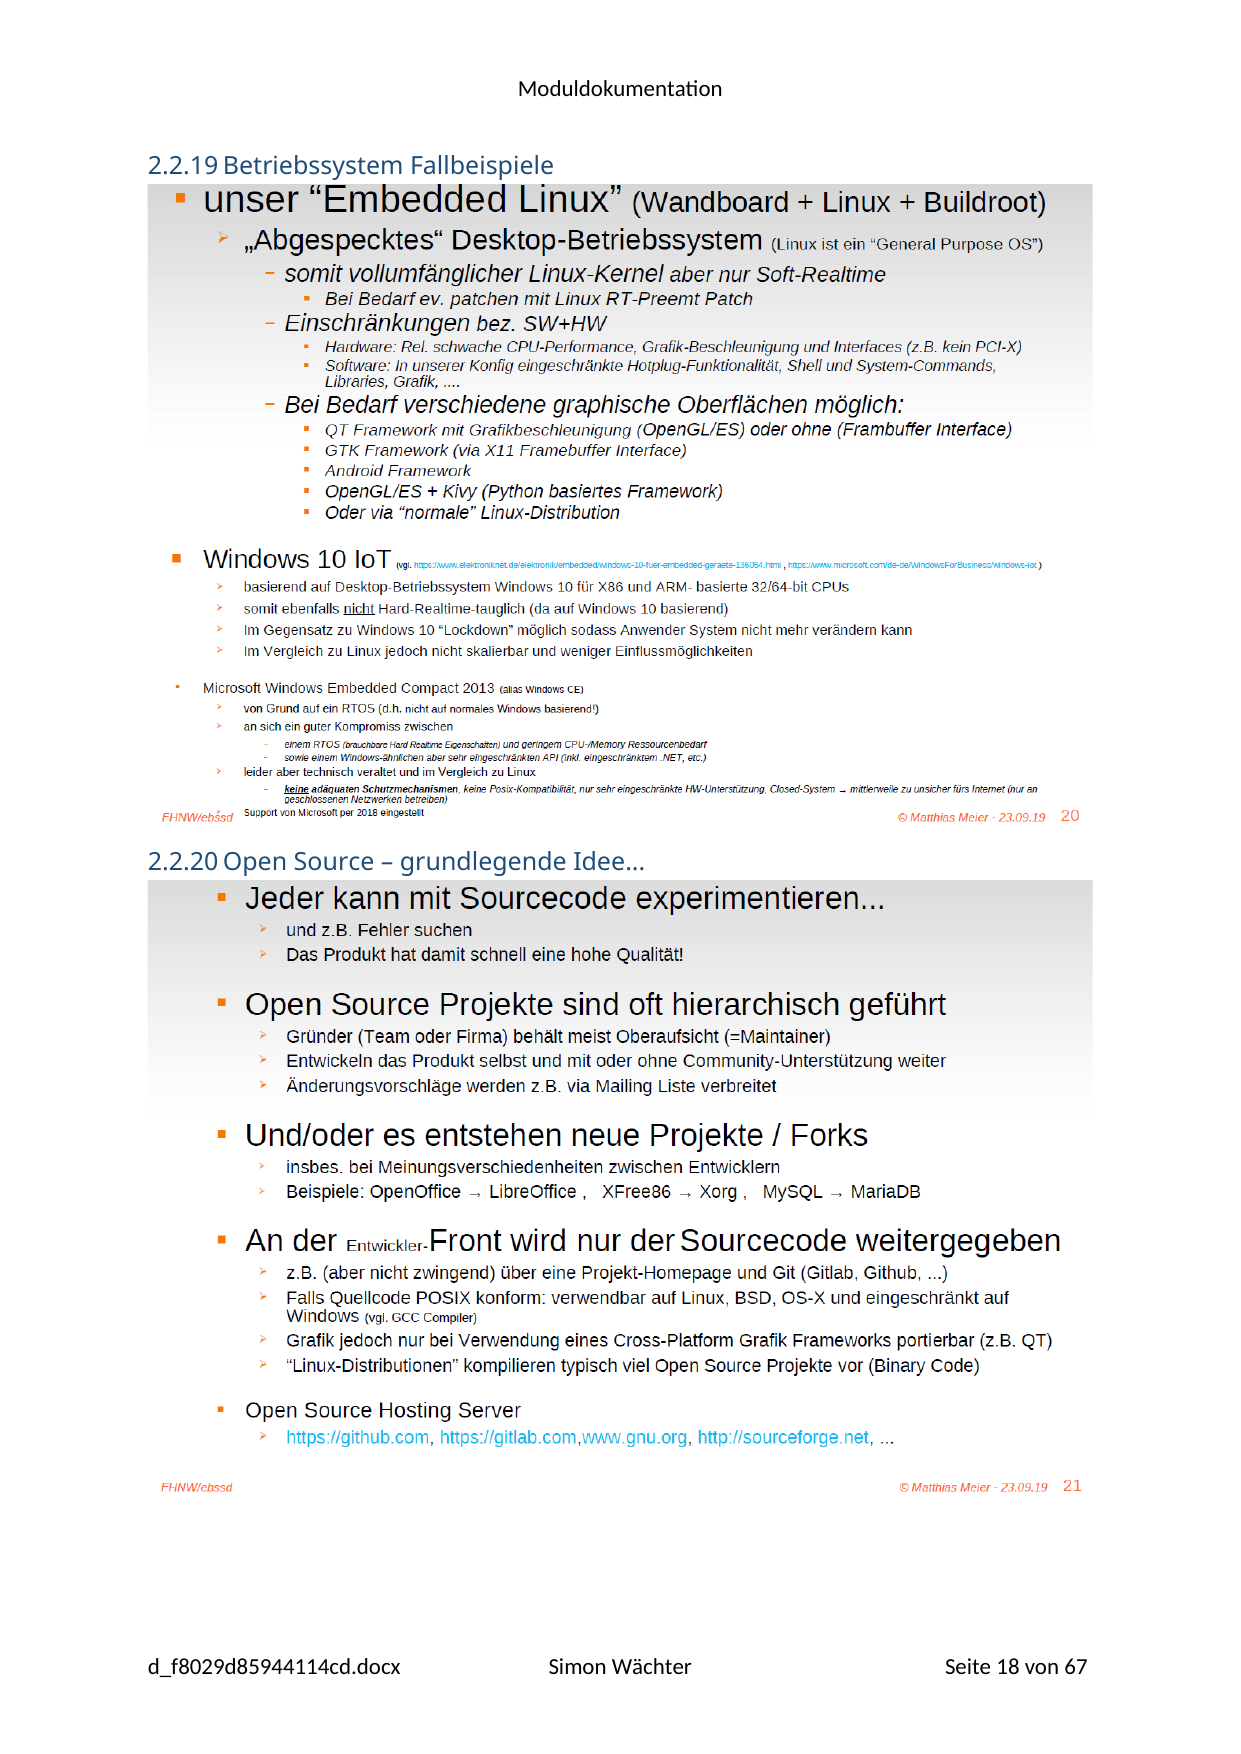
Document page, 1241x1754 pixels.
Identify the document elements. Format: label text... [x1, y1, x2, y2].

subtitle Betriebssystem Fallbeispiele [148, 148, 1093, 182]
subtitle Open Source – grundlegende Idee... [148, 843, 1093, 877]
picture [147, 184, 1093, 825]
picture [147, 880, 1093, 1495]
